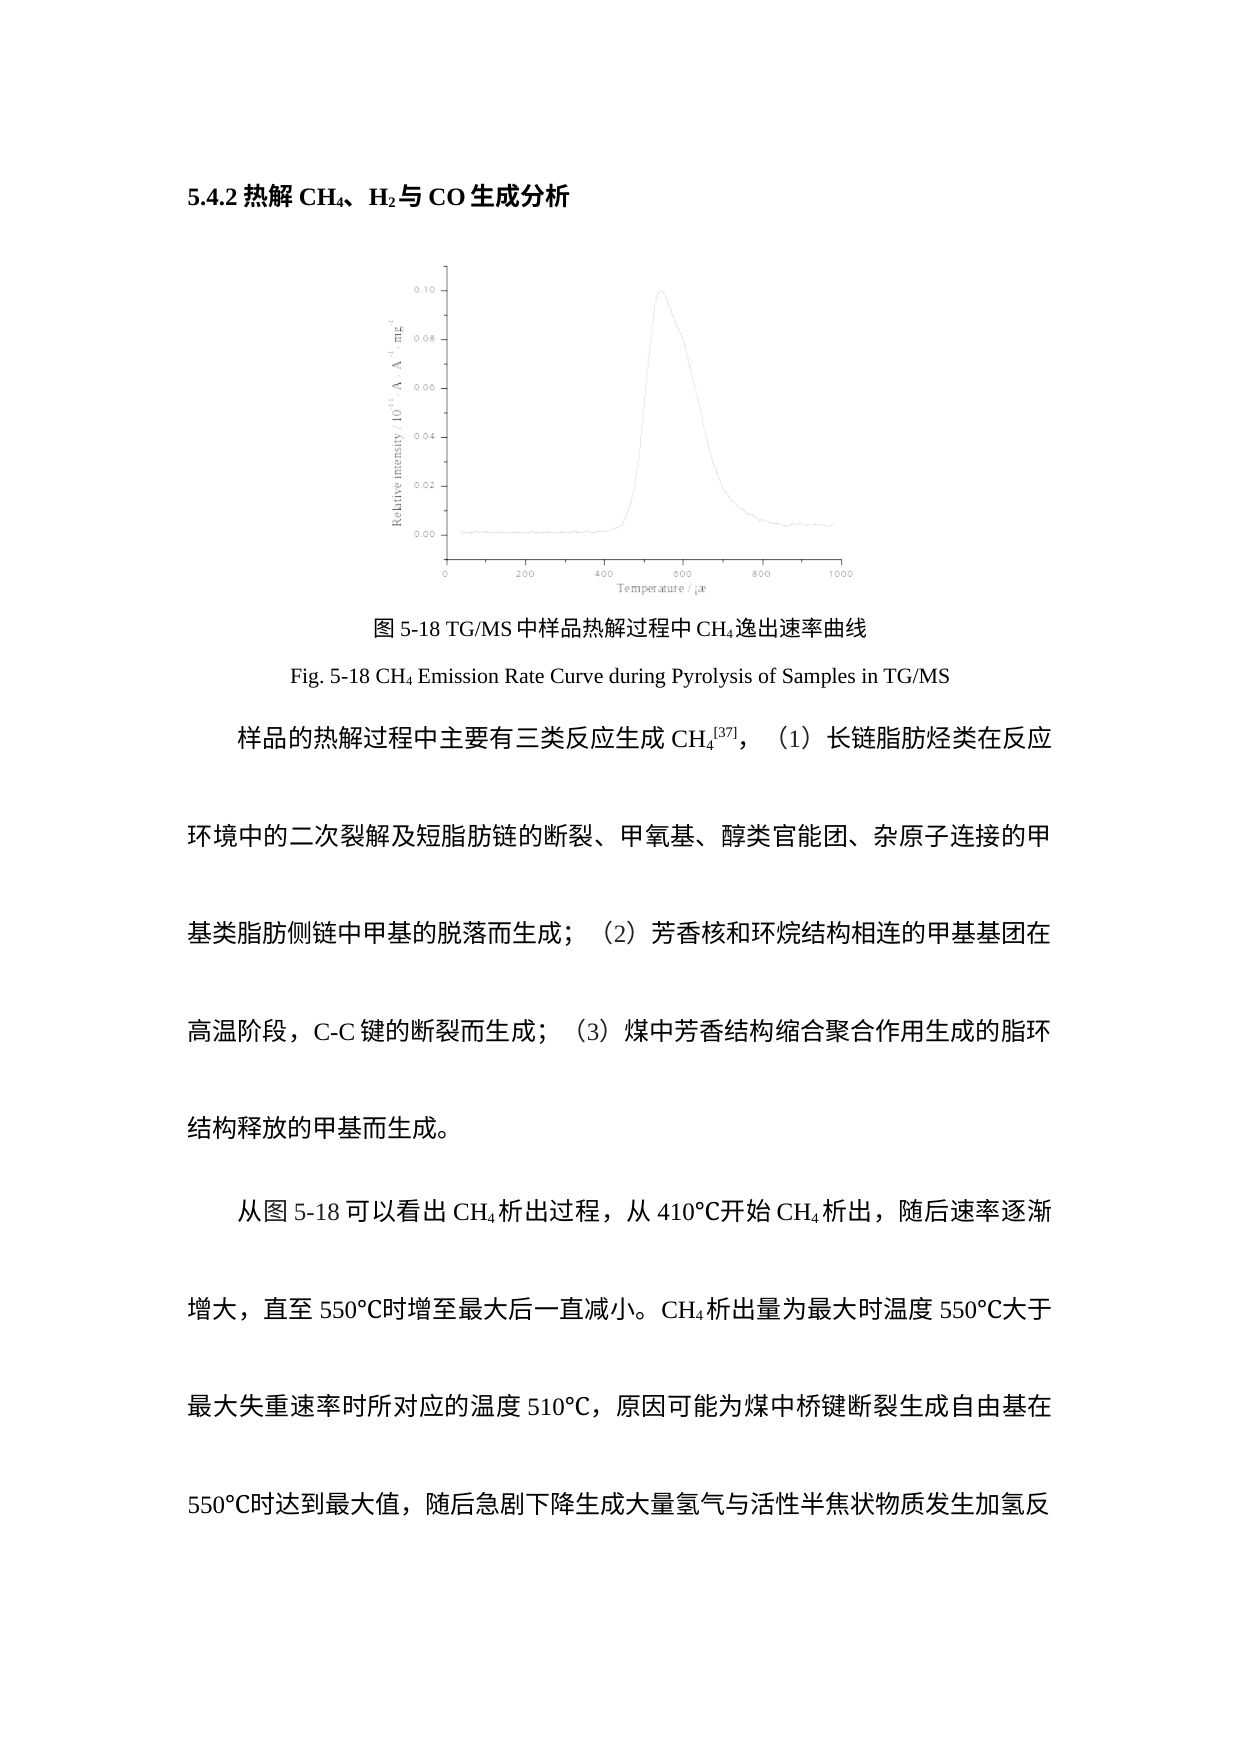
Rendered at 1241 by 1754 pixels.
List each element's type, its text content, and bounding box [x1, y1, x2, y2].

text 样品的热解过程中主要有三类反应生成CH4[37]，（1）长链脂肪烃类在反应环境中的二次裂解及短脂肪链的断裂、甲氧基、醇类官能团、杂原子连接的甲基类脂肪侧链中甲基的脱落而生成；（2）芳香核和环烷结构相连的甲基基团在高温阶段，C-C键的断裂而生成；（3）煤中芳香结构缩合聚合作用生成的脂环结构释放的甲基而生成。 [187, 704, 1053, 1159]
text 图5-18 TG/MS中样品热解过程中CH4逸出速率曲线 [187, 611, 1053, 643]
text 5.4.2 热解CH4、H2与CO生成分析 [187, 162, 1053, 227]
text Fig. 5-18 CH4 Emission Rate Curve during Pyrolysis of Samples in TG/MS [187, 659, 1053, 692]
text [187, 1177, 1053, 1535]
